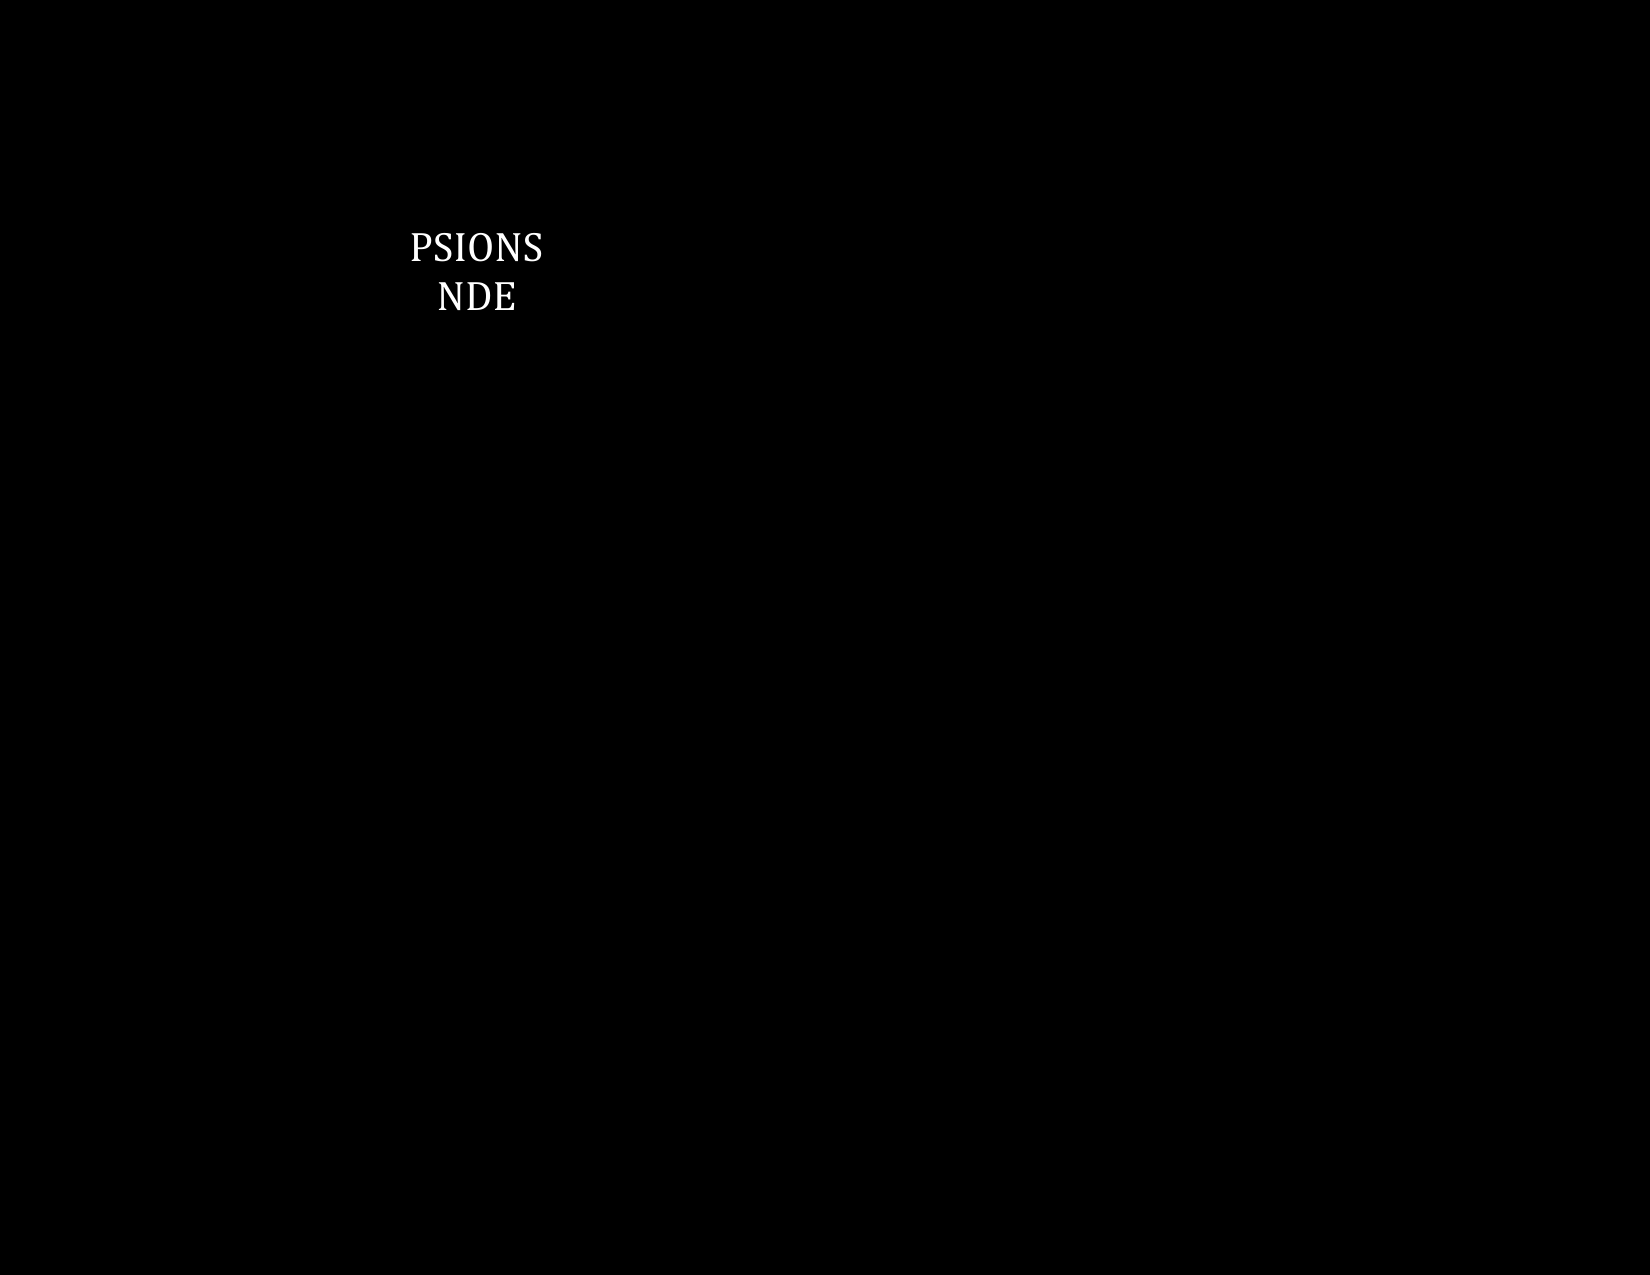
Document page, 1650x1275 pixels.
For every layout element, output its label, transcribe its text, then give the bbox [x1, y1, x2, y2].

text NDE [162, 270, 790, 319]
text PSIONS [162, 222, 790, 270]
